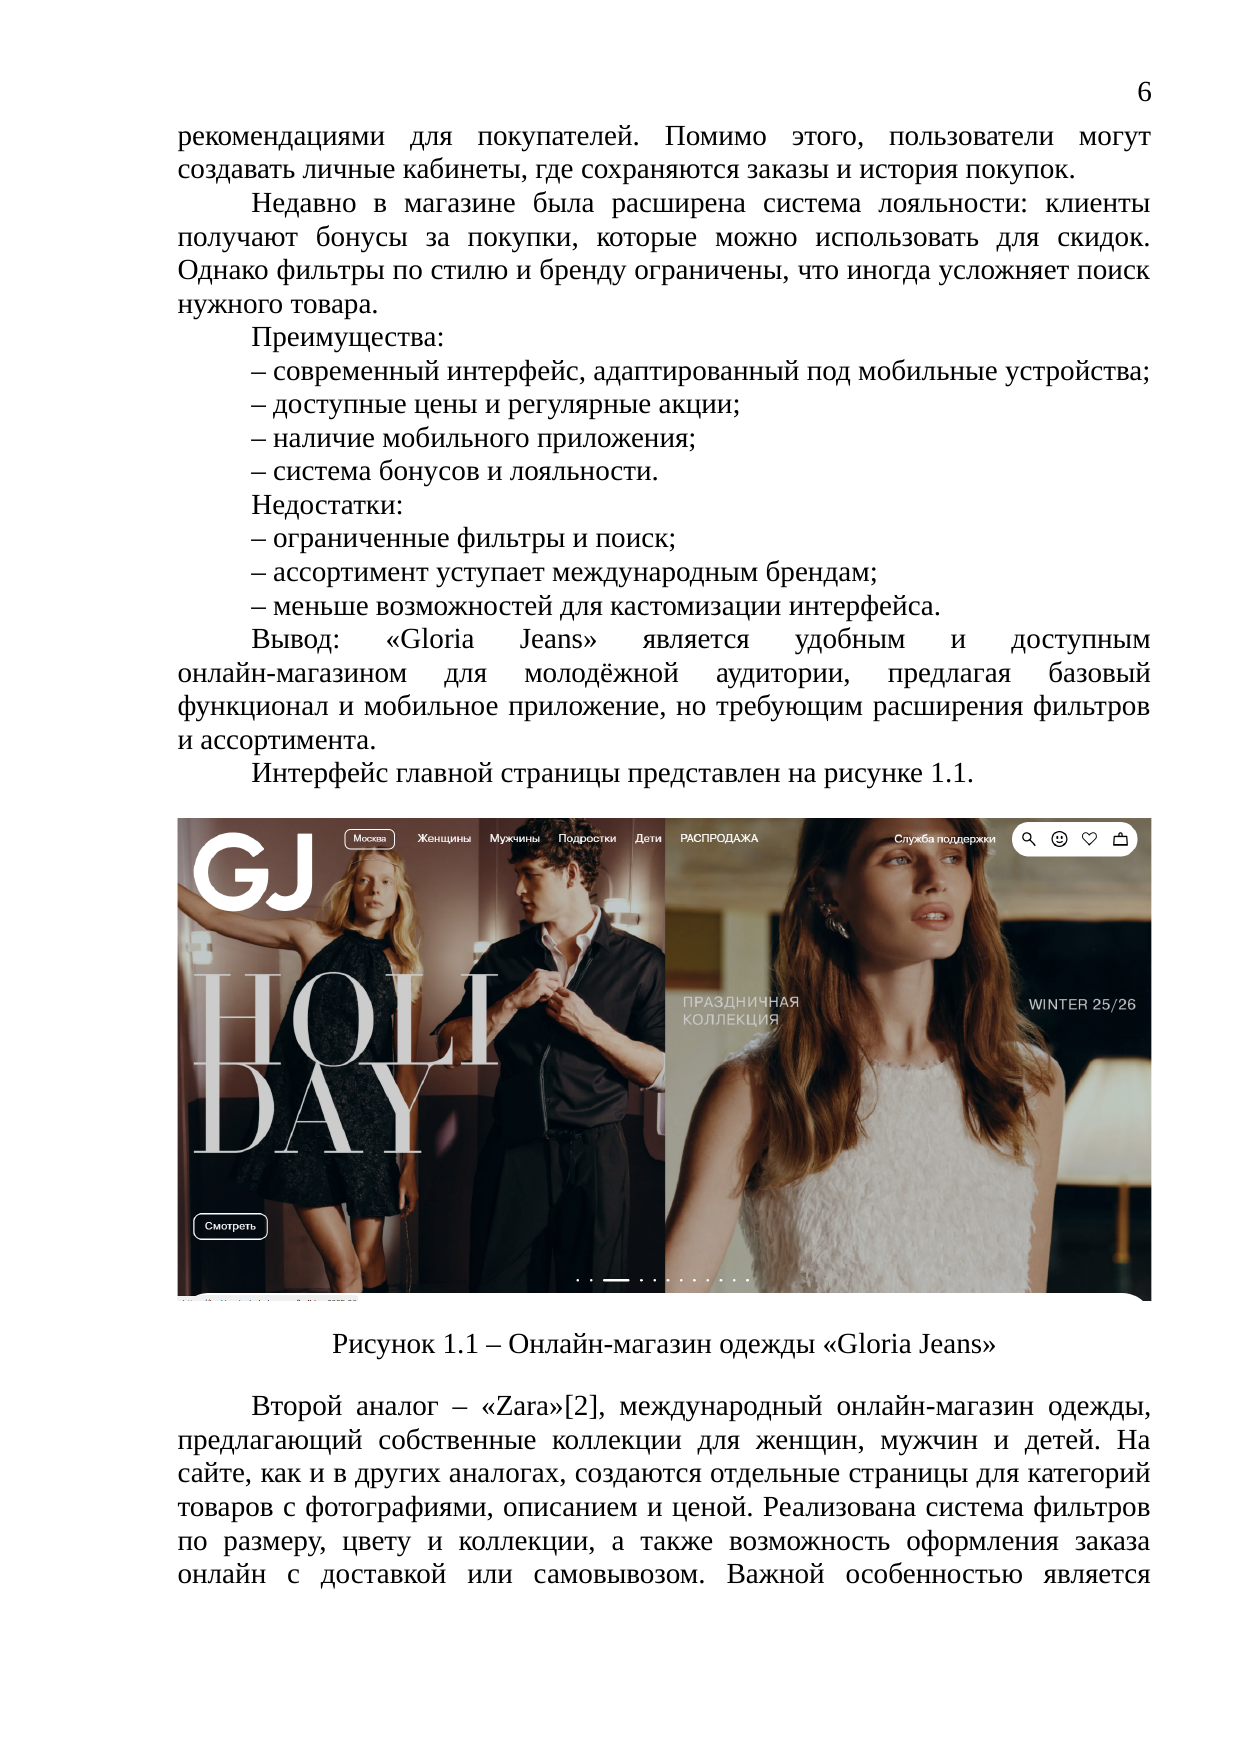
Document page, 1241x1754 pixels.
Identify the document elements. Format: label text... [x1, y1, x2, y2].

list Вывод: «Gloria Jeans» является удобным и доступным онлайн-магазином для молодёжной аудитории, предлагая базовый функционал и мобильное приложение, но требующим расширения фильтров и ассортимента. [177, 621, 1152, 755]
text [177, 118, 1152, 185]
list – современный интерфейс, адаптированный под мобильные устройства; [251, 353, 1152, 386]
picture [177, 818, 1152, 1301]
text Недавно в магазине была расширена система лояльности: клиенты получают бонусы за покупки, которые можно использовать для скидок. Однако фильтры по стилю и бренду ограничены, что иногда усложняет поиск нужного товара. [177, 185, 1152, 319]
text Преимущества: [177, 319, 1152, 353]
list Рисунок 1.1 – Онлайн-магазин одежды «Gloria Jeans» [177, 1326, 1152, 1359]
list Интерфейс главной страницы представлен на рисунке 1.1. [177, 755, 1152, 789]
list – наличие мобильного приложения; [251, 420, 1152, 453]
list – меньше возможностей для кастомизации интерфейса. [251, 588, 1152, 621]
list Недостатки: [177, 487, 1152, 521]
list – ассортимент уступает международным брендам; [251, 554, 1152, 588]
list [177, 1388, 1152, 1590]
list – ограниченные фильтры и поиск; [251, 521, 1152, 554]
list – доступные цены и регулярные акции; [251, 386, 1152, 420]
list – система бонусов и лояльности. [251, 453, 1152, 487]
